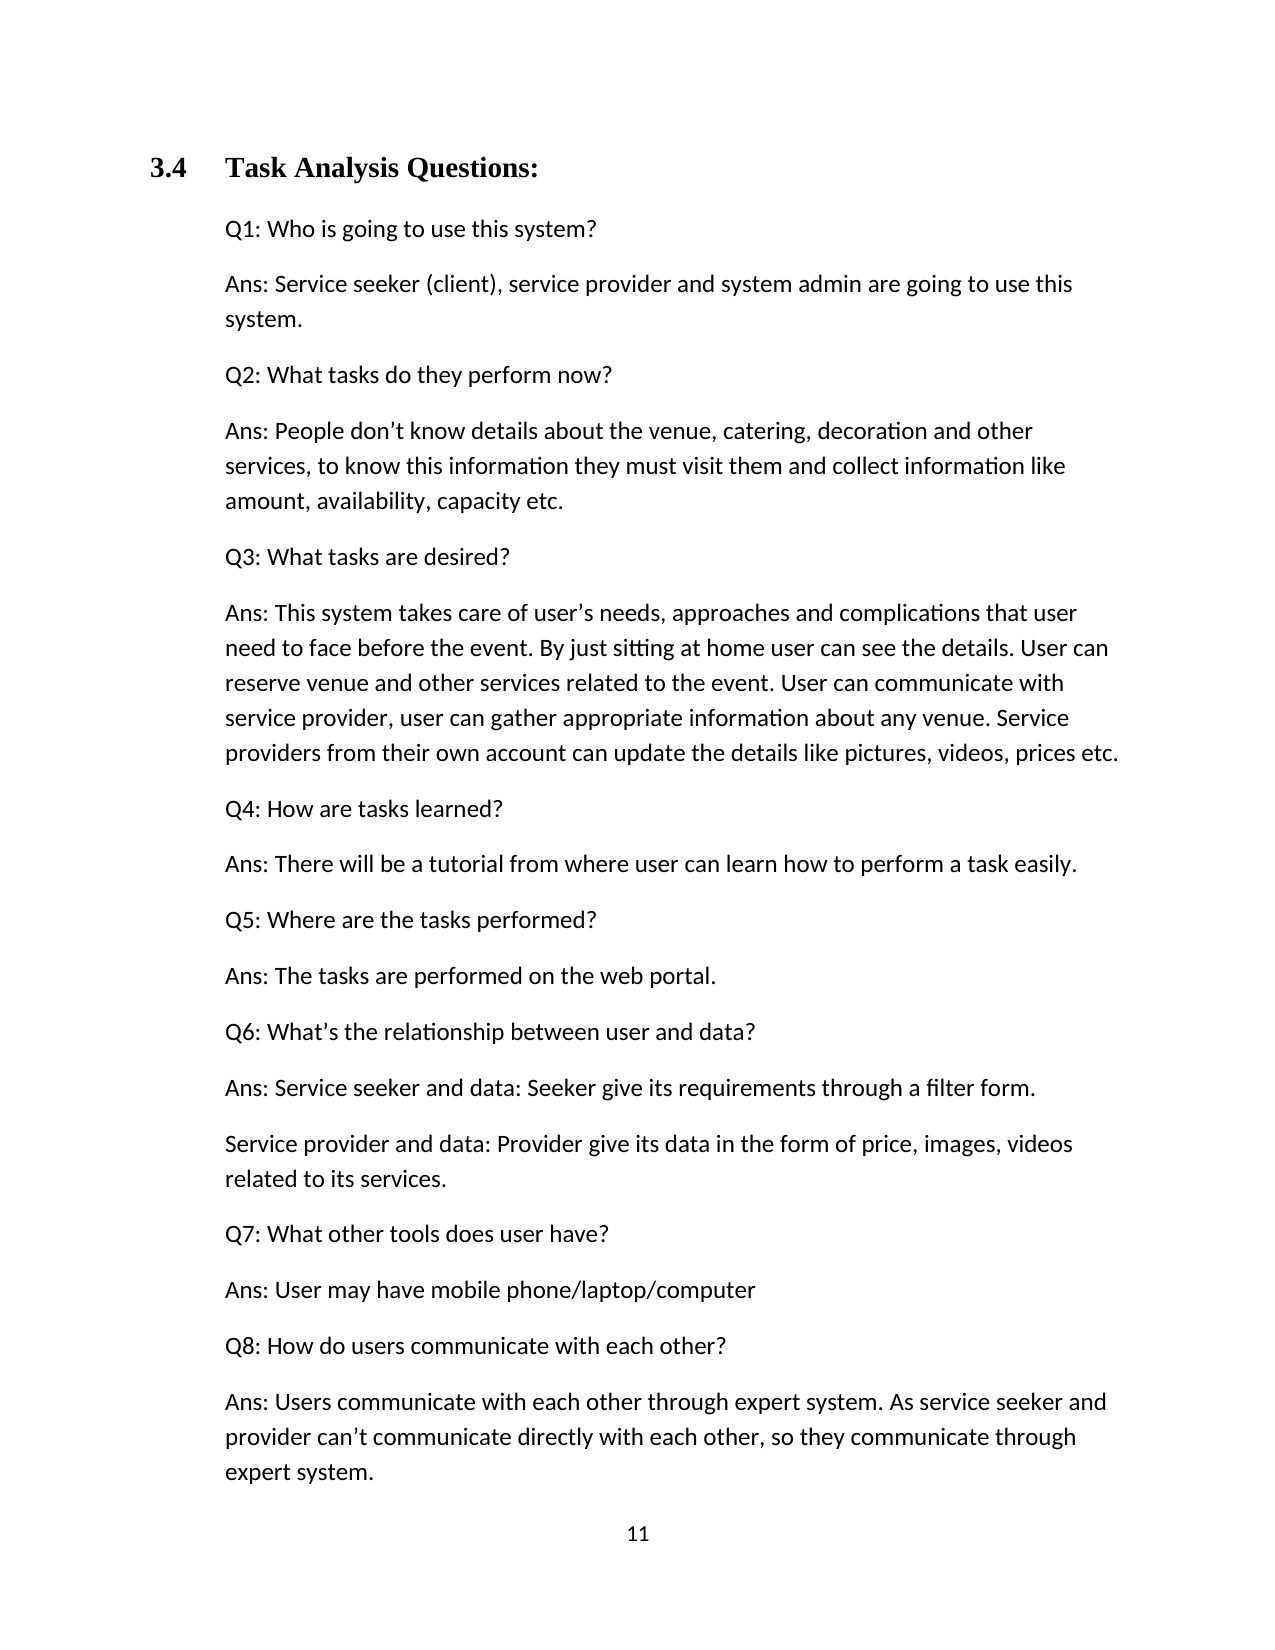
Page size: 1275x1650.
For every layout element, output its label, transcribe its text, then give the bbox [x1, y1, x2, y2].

text Q7: What other tools does user have? [150, 1218, 1125, 1249]
text Ans: User may have mobile phone/laptop/computer [150, 1274, 1125, 1305]
text Ans: This system takes care of user’s needs, approaches and complications that user need to face before the event. By just sitting at home user can see the details. User can reserve venue and other services related to the event. User can communicate with service provider, user can gather appropriate information about any venue. Service providers from their own account can update the details like pictures, videos, prices etc. [225, 597, 1125, 767]
text Ans: Service seeker (client), service provider and system admin are going to use this system. [225, 268, 1125, 334]
text Q4: How are tasks learned? [150, 793, 1125, 823]
text Q8: How do users communicate with each other? [150, 1330, 1125, 1361]
text Service provider and data: Provider give its data in the form of price, images, videos related to its services. [225, 1128, 1125, 1193]
text Q2: What tasks do they perform now? [150, 359, 1125, 390]
text Ans: There will be a tutorial from where user can learn how to perform a task easily. [150, 848, 1125, 879]
text Ans: Service seeker and data: Seeker give its requirements through a filter form. [150, 1072, 1125, 1102]
text Q1: Who is going to use this system? [150, 213, 1125, 243]
text Q3: What tasks are desired? [150, 541, 1125, 572]
text Ans: The tasks are performed on the web portal. [150, 960, 1125, 991]
text Q6: What’s the relationship between user and data? [150, 1016, 1125, 1047]
subtitle Task Analysis Questions: [150, 150, 1125, 183]
text Ans: People don’t know details about the venue, catering, decoration and other services, to know this information they must visit them and collect information like amount, availability, capacity etc. [225, 415, 1125, 516]
text Q5: Where are the tasks performed? [150, 904, 1125, 935]
text Ans: Users communicate with each other through expert system. As service seeker and provider can’t communicate directly with each other, so they communicate through expert system. [225, 1386, 1125, 1487]
